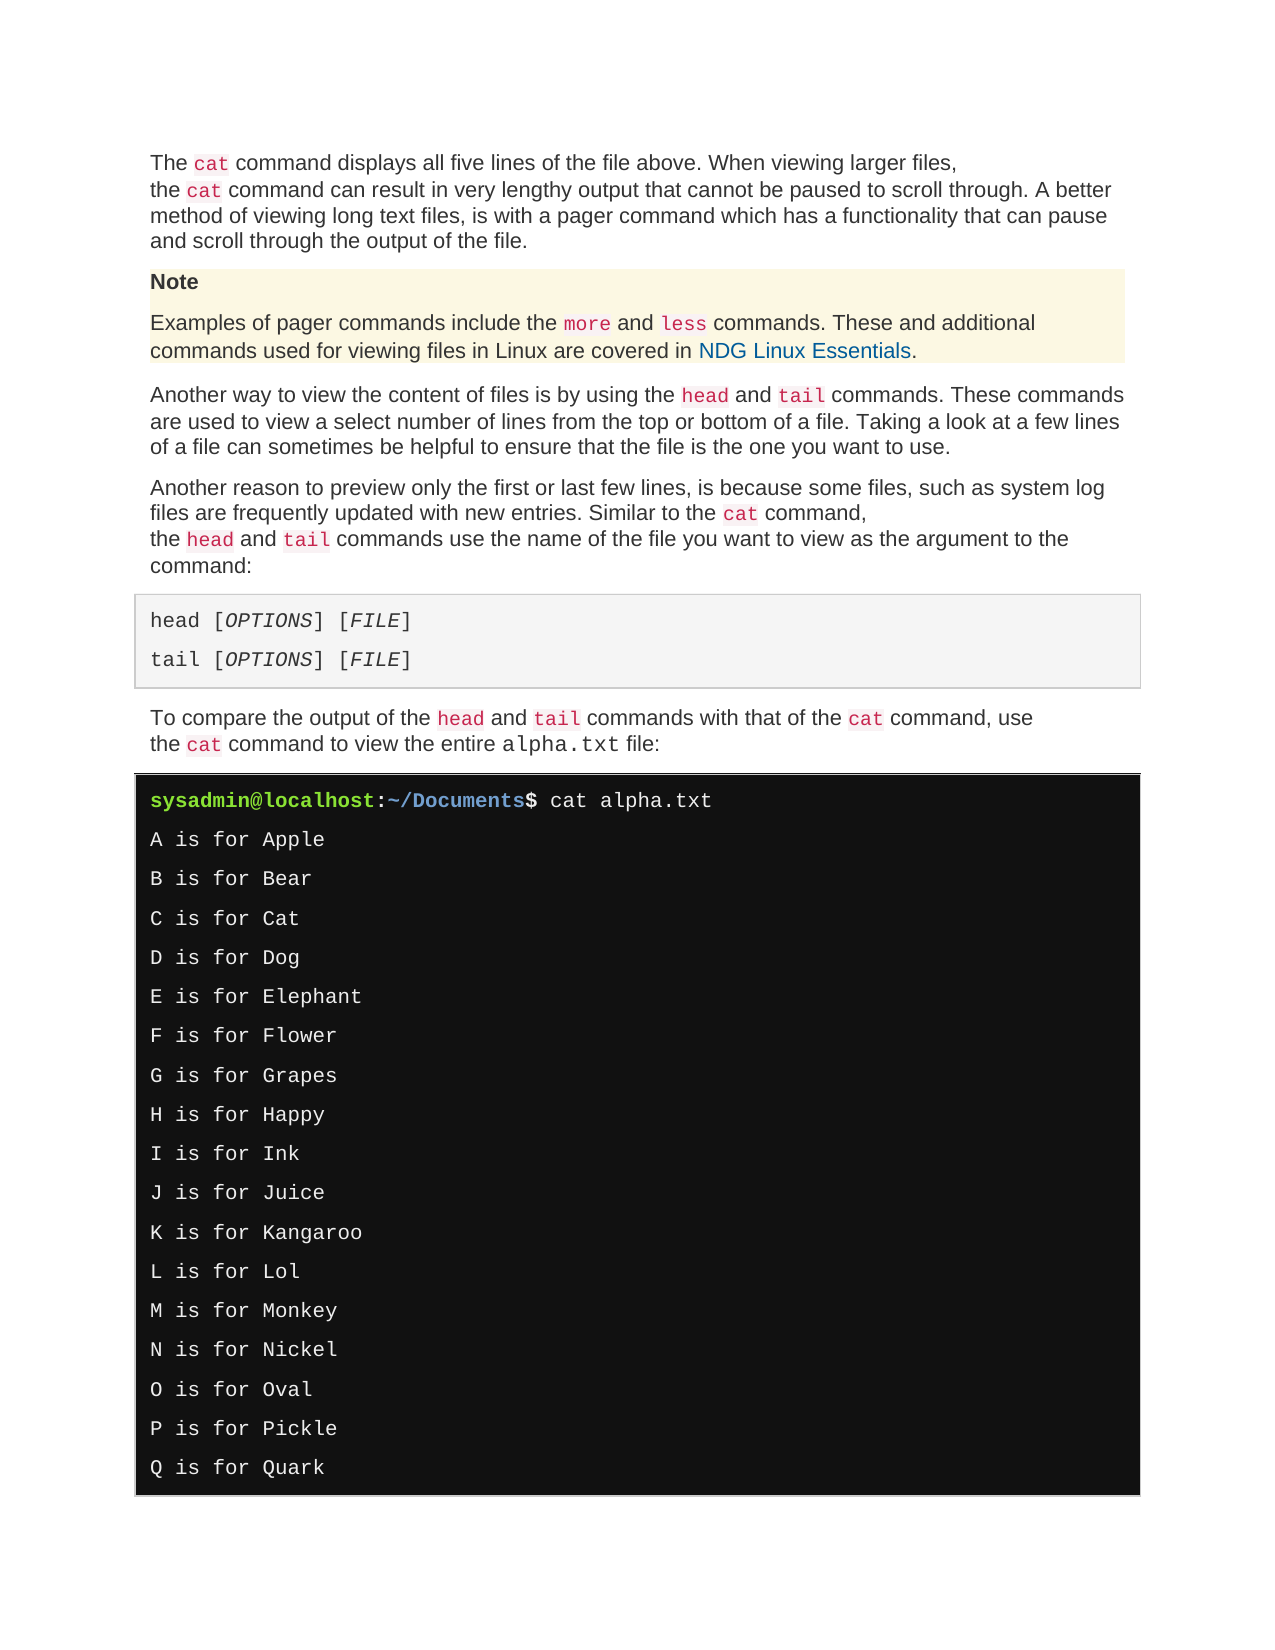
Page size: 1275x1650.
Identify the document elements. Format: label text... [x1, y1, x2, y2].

text M is for Monkey [136, 1284, 1140, 1323]
text A is for Apple [136, 813, 1140, 852]
text F is for Flower [136, 1009, 1140, 1048]
text N is for Nickel [136, 1323, 1140, 1363]
text Another way to view the content of files is by using the head and tail commands. These commands are used to view a select number of lines from the top or bottom of a file. Taking a look at a few lines of a file can sometimes be helpful to ensure that the file is the one you want to use. [150, 382, 1125, 459]
text To compare the output of the head and tail commands with that of the cat command, use the cat command to view the entire alpha.txt file: [150, 704, 1125, 758]
text C is for Cat [136, 891, 1140, 931]
text L is for Lol [136, 1245, 1140, 1284]
text B is for Bear [136, 852, 1140, 891]
text G is for Grapes [136, 1048, 1140, 1088]
text Note [150, 269, 1125, 294]
text sysadmin@localhost:~/Documents$ cat alpha.txt [136, 775, 1140, 813]
text P is for Pickle [136, 1402, 1140, 1441]
text The cat command displays all five lines of the file above. When viewing larger files, the cat command can result in very lengthy output that cannot be paused to scroll through. A better method of viewing long text files, is with a pager command which has a functionality that can pause and scroll through the output of the file. [150, 150, 1125, 253]
text H is for Happy [136, 1088, 1140, 1127]
text I is for Ink [136, 1127, 1140, 1166]
text head [OPTIONS] [FILE] [136, 595, 1140, 633]
text Another reason to preview only the first or last few lines, is because some files, such as system log files are frequently updated with new entries. Similar to the cat command, the head and tail commands use the name of the file you want to view as the argument to the command: [150, 474, 1125, 578]
text Q is for Quark [136, 1441, 1140, 1495]
text K is for Kangaroo [136, 1206, 1140, 1245]
text D is for Dog [136, 931, 1140, 970]
text J is for Juice [136, 1166, 1140, 1206]
text tail [OPTIONS] [FILE] [136, 633, 1140, 687]
text Examples of pager commands include the more and less commands. These and additional commands used for viewing files in Linux are covered in NDG Linux Essentials. [150, 310, 1125, 363]
text O is for Oval [136, 1363, 1140, 1402]
text E is for Elephant [136, 970, 1140, 1009]
